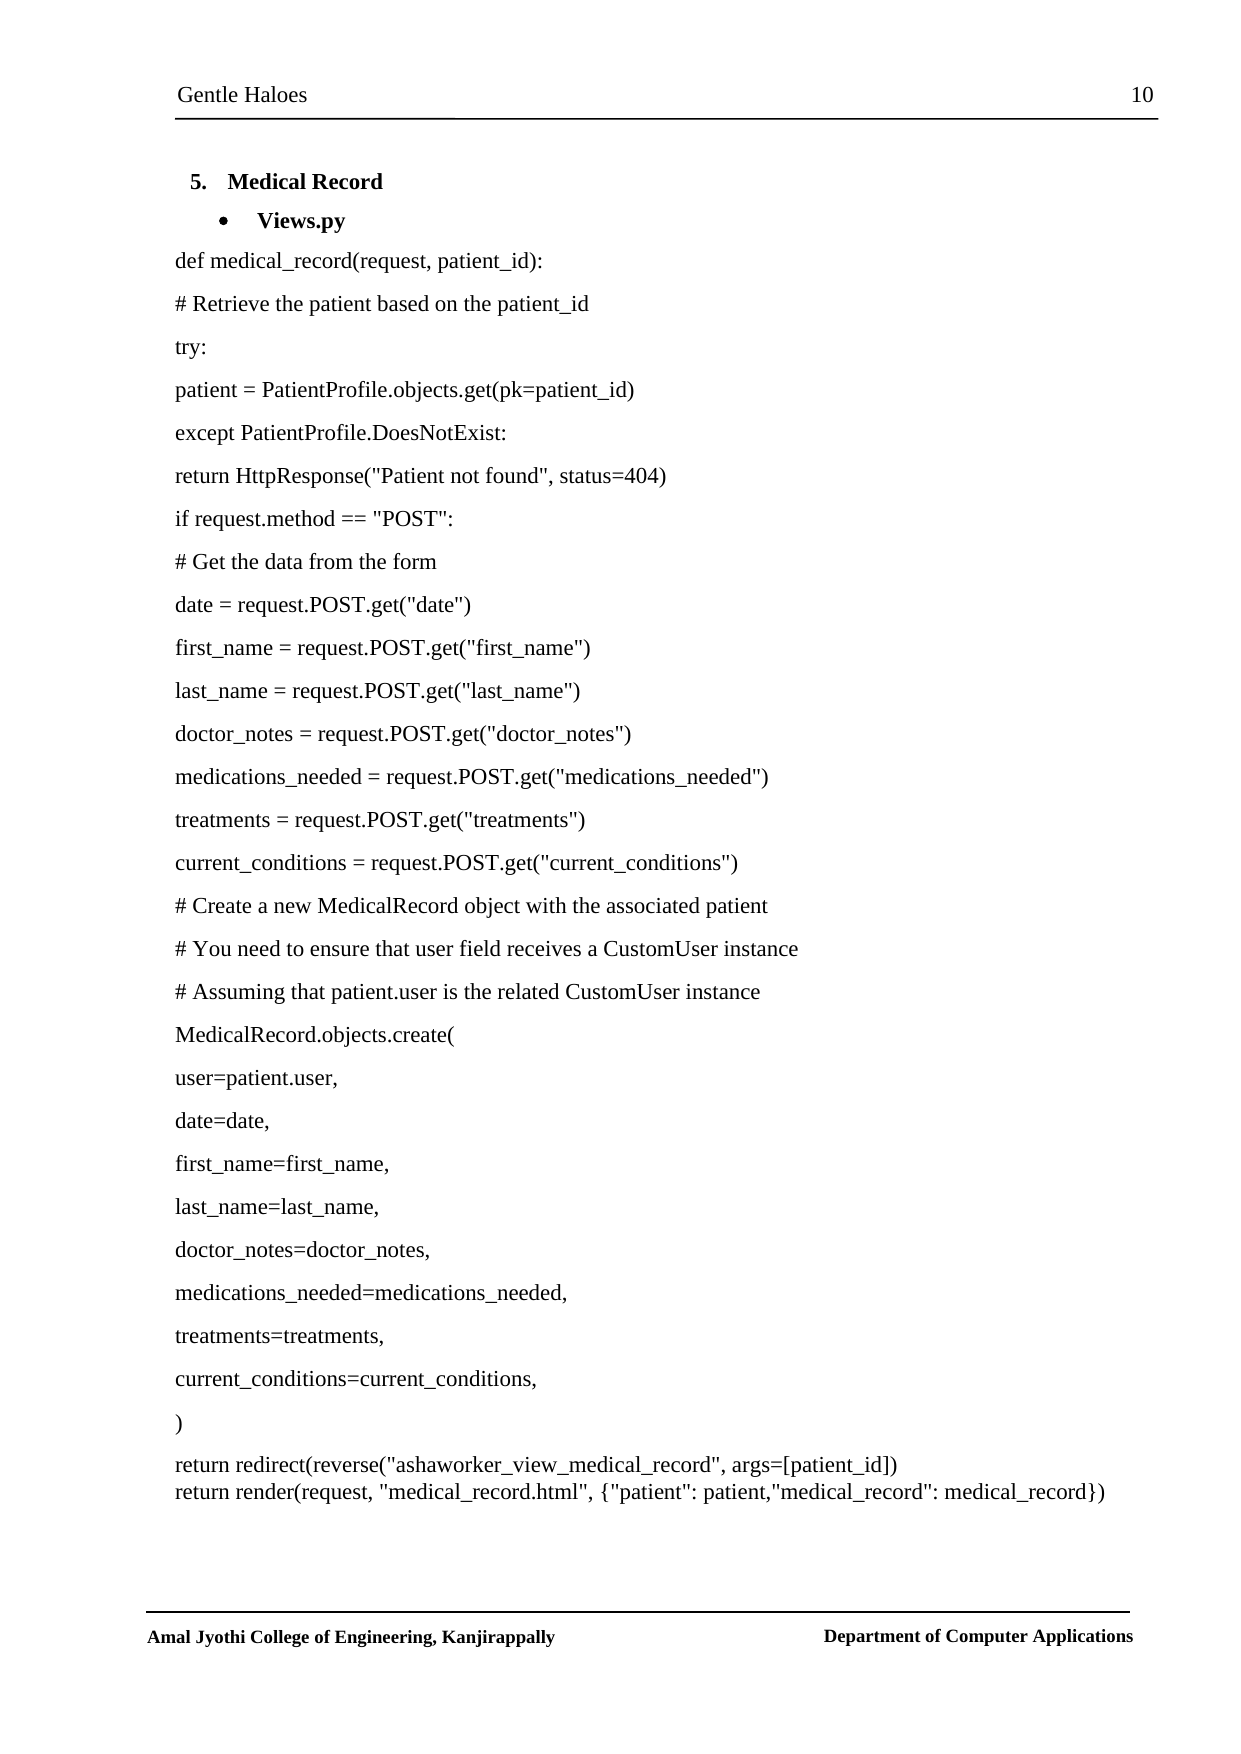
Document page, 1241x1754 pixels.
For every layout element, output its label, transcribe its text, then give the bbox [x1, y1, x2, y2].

text medications_needed = request.POST.get("medications_needed") [175, 763, 1162, 789]
text # Retrieve the patient based on the patient_id [175, 290, 1162, 316]
text first_name=first_name, [175, 1150, 1162, 1177]
text ) [175, 1408, 1162, 1435]
text date = request.POST.get("date") [175, 591, 1162, 617]
text try: [175, 333, 1162, 359]
text return HttpResponse("Patient not found", status=404) [175, 462, 1162, 488]
text doctor_notes = request.POST.get("doctor_notes") [175, 720, 1162, 747]
text date=date, [175, 1107, 1162, 1134]
text first_name = request.POST.get("first_name") [175, 634, 1162, 661]
list Medical Record [190, 168, 1162, 194]
text treatments = request.POST.get("treatments") [175, 806, 1162, 833]
text current_conditions = request.POST.get("current_conditions") [175, 849, 1162, 876]
text medications_needed=medications_needed, [175, 1279, 1162, 1306]
text last_name=last_name, [175, 1193, 1162, 1220]
text return render(request, "medical_record.html", {"patient": patient,"medical_record": medical_record}) [175, 1478, 1162, 1504]
text MedicalRecord.objects.create( [175, 1021, 1162, 1048]
text if request.method == "POST": [175, 505, 1162, 531]
list Views.py [219, 207, 1162, 234]
text current_conditions=current_conditions, [175, 1366, 1162, 1392]
text def medical_record(request, patient_id): [175, 247, 1162, 273]
text # Create a new MedicalRecord object with the associated patient [175, 892, 1162, 919]
text patient = PatientProfile.objects.get(pk=patient_id) [175, 376, 1162, 402]
text # You need to ensure that user field receives a CustomUser instance [175, 935, 1162, 962]
text # Assuming that patient.user is the related CustomUser instance [175, 978, 1162, 1005]
text treatments=treatments, [175, 1322, 1162, 1349]
text return redirect(reverse("ashaworker_view_medical_record", args=[patient_id]) [175, 1452, 1162, 1478]
text last_name = request.POST.get("last_name") [175, 677, 1162, 703]
text # Get the data from the form [175, 548, 1162, 574]
text except PatientProfile.DoesNotExist: [175, 419, 1162, 445]
text user=patient.user, [175, 1064, 1162, 1091]
text doctor_notes=doctor_notes, [175, 1236, 1162, 1263]
